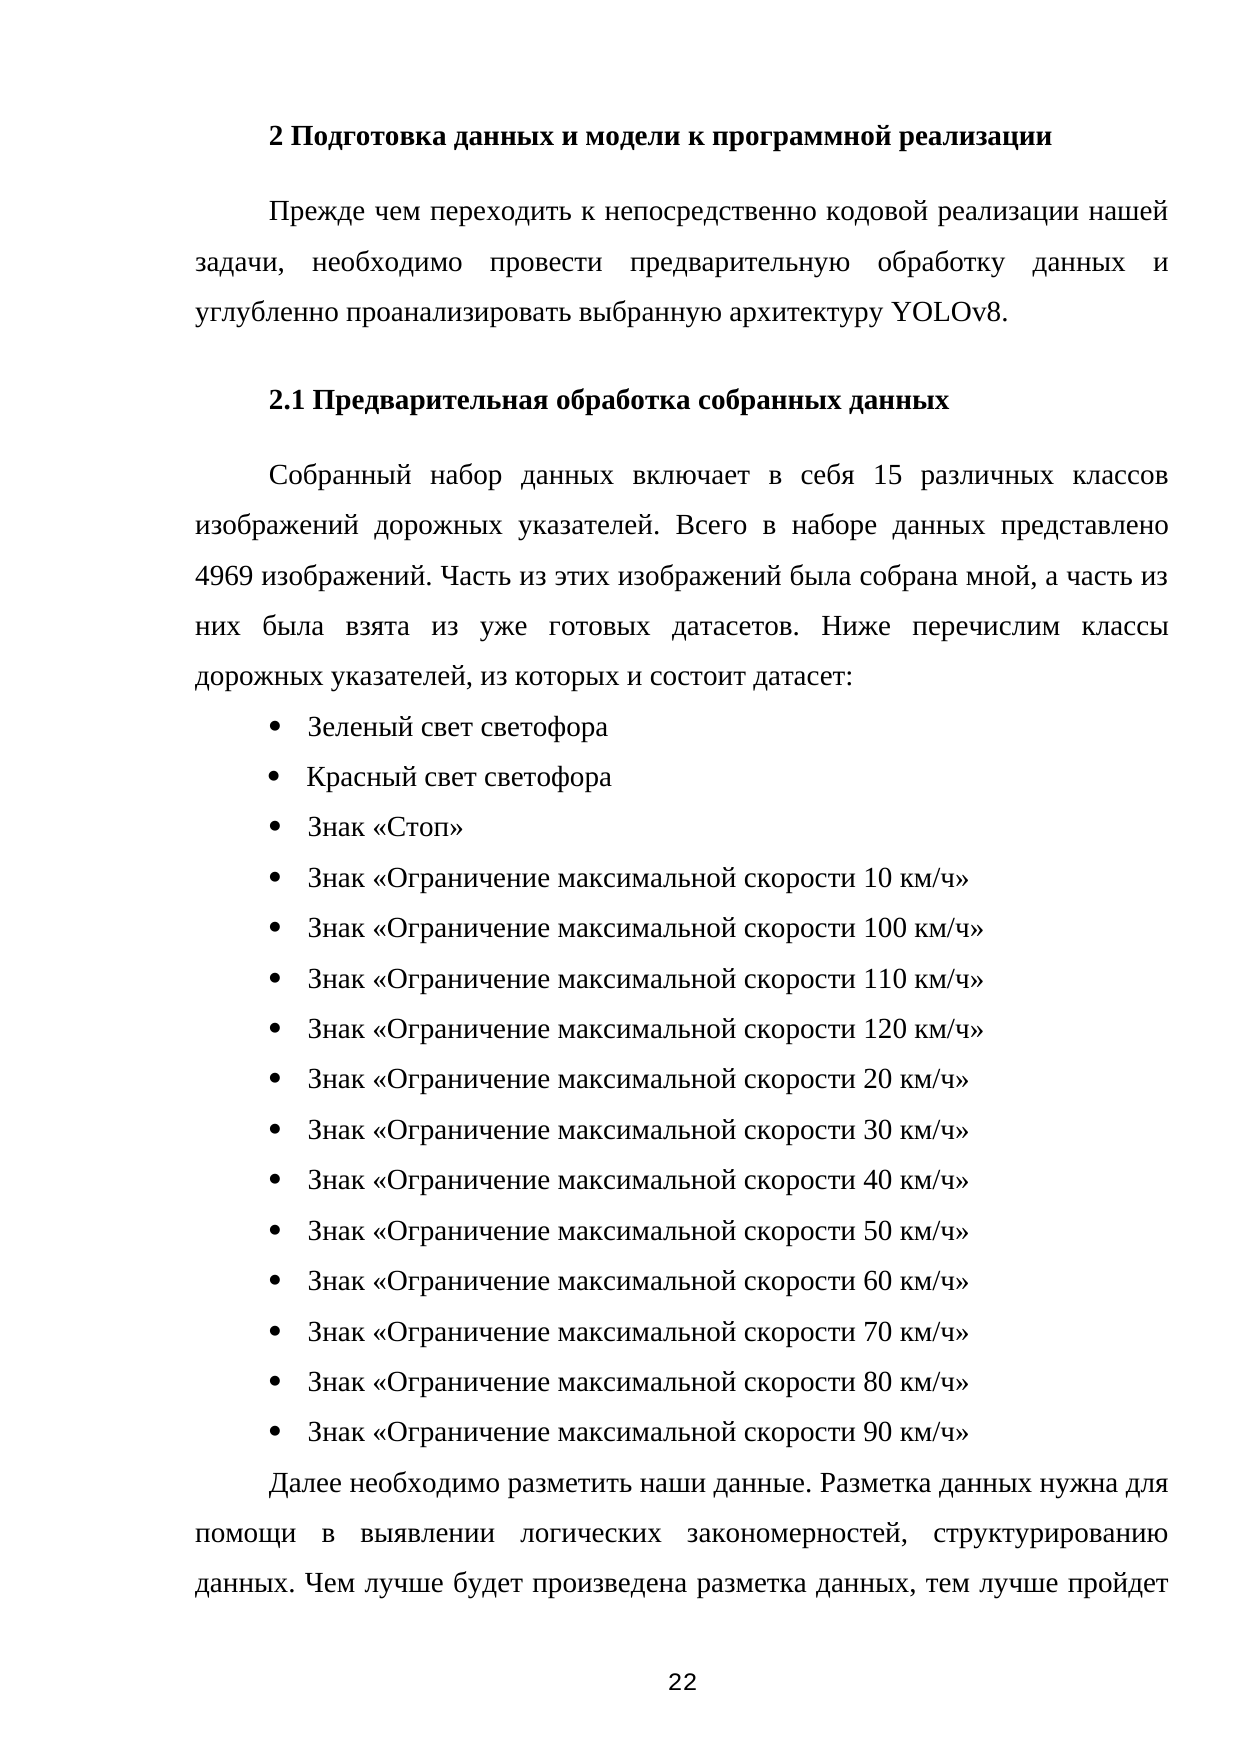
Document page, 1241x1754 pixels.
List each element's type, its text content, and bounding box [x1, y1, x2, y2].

list Знак «Ограничение максимальной скорости 40 км/ч» [270, 1162, 1169, 1196]
list Знак «Ограничение максимальной скорости 50 км/ч» [270, 1213, 1169, 1247]
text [195, 1465, 1169, 1599]
list Красный свет светофора [269, 759, 1169, 793]
list Знак «Ограничение максимальной скорости 20 км/ч» [270, 1062, 1169, 1095]
list Зеленый свет светофора [270, 709, 1169, 742]
list Знак «Ограничение максимальной скорости 110 км/ч» [270, 961, 1169, 994]
subtitle 2 Подготовка данных и модели к программной реализации [195, 118, 1169, 152]
list Знак «Стоп» [270, 809, 1169, 843]
text Собранный набор данных включает в себя 15 различных классов изображений дорожных указателей. Всего в наборе данных представлено 4969 изображений. Часть из этих изображений была собрана мной, а часть из них была взята из уже готовых датасетов. Ниже перечислим классы дорожных указателей, из которых и состоит датасет: [195, 457, 1169, 692]
list Знак «Ограничение максимальной скорости 90 км/ч» [270, 1414, 1169, 1448]
list Знак «Ограничение максимальной скорости 80 км/ч» [270, 1364, 1169, 1398]
list Знак «Ограничение максимальной скорости 70 км/ч» [270, 1314, 1169, 1347]
subtitle 2.1 Предварительная обработка собранных данных [195, 382, 1169, 415]
list Знак «Ограничение максимальной скорости 100 км/ч» [270, 910, 1169, 944]
list Знак «Ограничение максимальной скорости 30 км/ч» [270, 1112, 1169, 1146]
list Знак «Ограничение максимальной скорости 60 км/ч» [270, 1263, 1169, 1297]
list Знак «Ограничение максимальной скорости 120 км/ч» [270, 1011, 1169, 1045]
list Знак «Ограничение максимальной скорости 10 км/ч» [270, 860, 1169, 894]
text Прежде чем переходить к непосредственно кодовой реализации нашей задачи, необходимо провести предварительную обработку данных и углубленно проанализировать выбранную архитектуру YOLOv8. [195, 193, 1169, 328]
